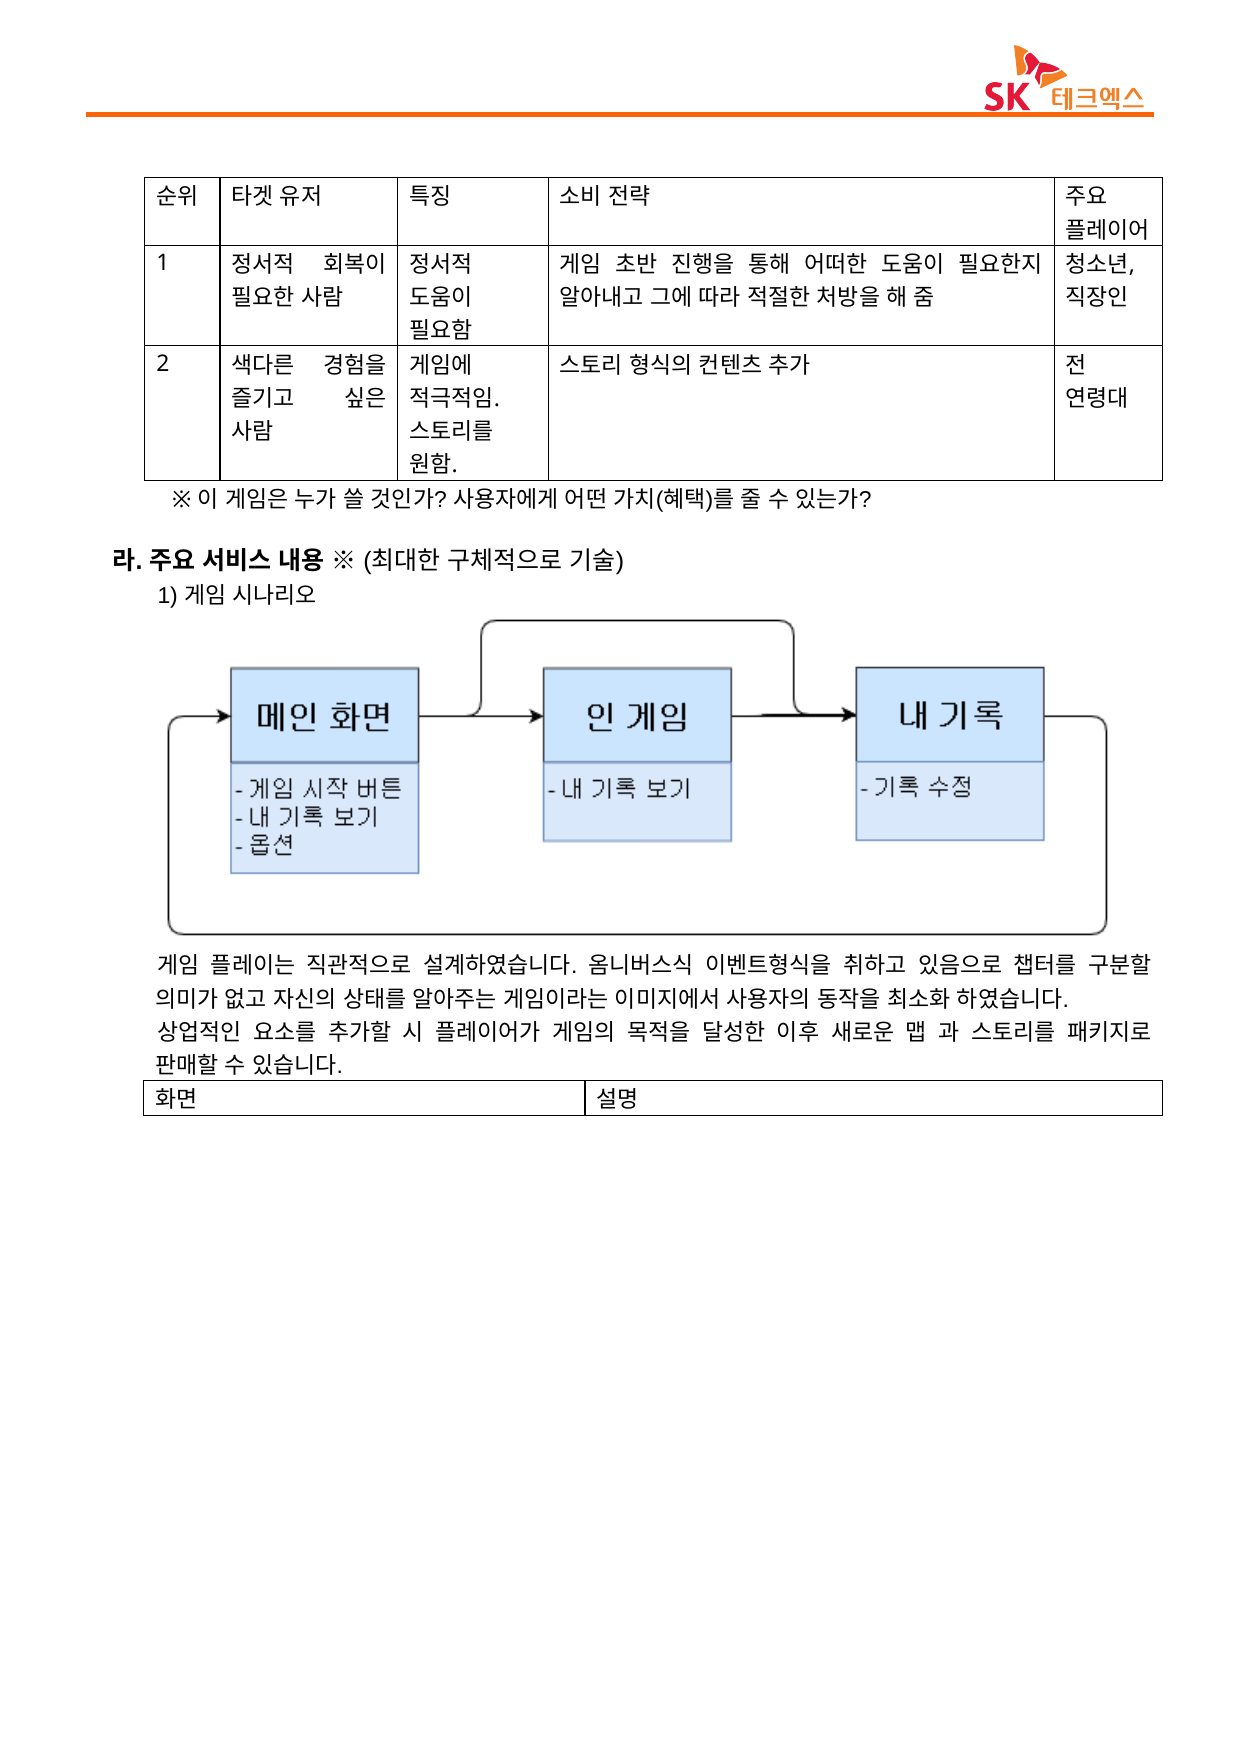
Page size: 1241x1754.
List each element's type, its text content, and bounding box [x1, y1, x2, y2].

table_cell 게임 초반 진행을 통해 어떠한 도움이 필요한지 알아내고 그에 따라 적절한 처방을 해 줌 [549, 246, 1054, 345]
table_cell 색다른 경험을 즐기고 싶은 사람 [221, 346, 397, 479]
table_header 순위 [145, 178, 219, 245]
table_header 타겟 유저 [221, 178, 397, 245]
table_cell 전 연령대 [1055, 346, 1162, 479]
table_header 특징 [398, 178, 548, 245]
table_cell 2 [145, 346, 219, 479]
table_cell 정서적 도움이 필요함 [398, 246, 548, 345]
table_cell 게임에 적극적임. 스토리를 원함. [398, 346, 548, 479]
table_cell 1 [145, 246, 219, 345]
table_header 설명 [586, 1081, 1162, 1114]
table_cell 정서적 회복이 필요한 사람 [221, 246, 397, 345]
text 라. 주요 서비스 내용 ※ (최대한 구체적으로 기술) [89, 540, 1152, 577]
table_header 소비 전략 [549, 178, 1054, 245]
picture [984, 45, 1144, 111]
picture [157, 609, 1120, 948]
text 1) 게임 시나리오 [155, 577, 1152, 610]
table_cell 스토리 형식의 컨텐츠 추가 [549, 346, 1054, 479]
text ※ 이 게임은 누가 쓸 것인가? 사용자에게 어떤 가치(혜택)를 줄 수 있는가? [89, 481, 1152, 514]
table_header 주요 플레이어 [1055, 178, 1162, 245]
text 게임 플레이는 직관적으로 설계하였습니다. 옴니버스식 이벤트형식을 취하고 있음으로 챕터를 구분할 의미가 없고 자신의 상태를 알아주는 게임이라는 이미지에서 사용자의 동작을 최소화 하였습니다. [155, 947, 1152, 1014]
table_cell 청소년, 직장인 [1055, 246, 1162, 345]
text 상업적인 요소를 추가할 시 플레이어가 게임의 목적을 달성한 이후 새로운 맵 과 스토리를 패키지로 판매할 수 있습니다. [155, 1014, 1152, 1080]
table_header 화면 [144, 1081, 584, 1114]
